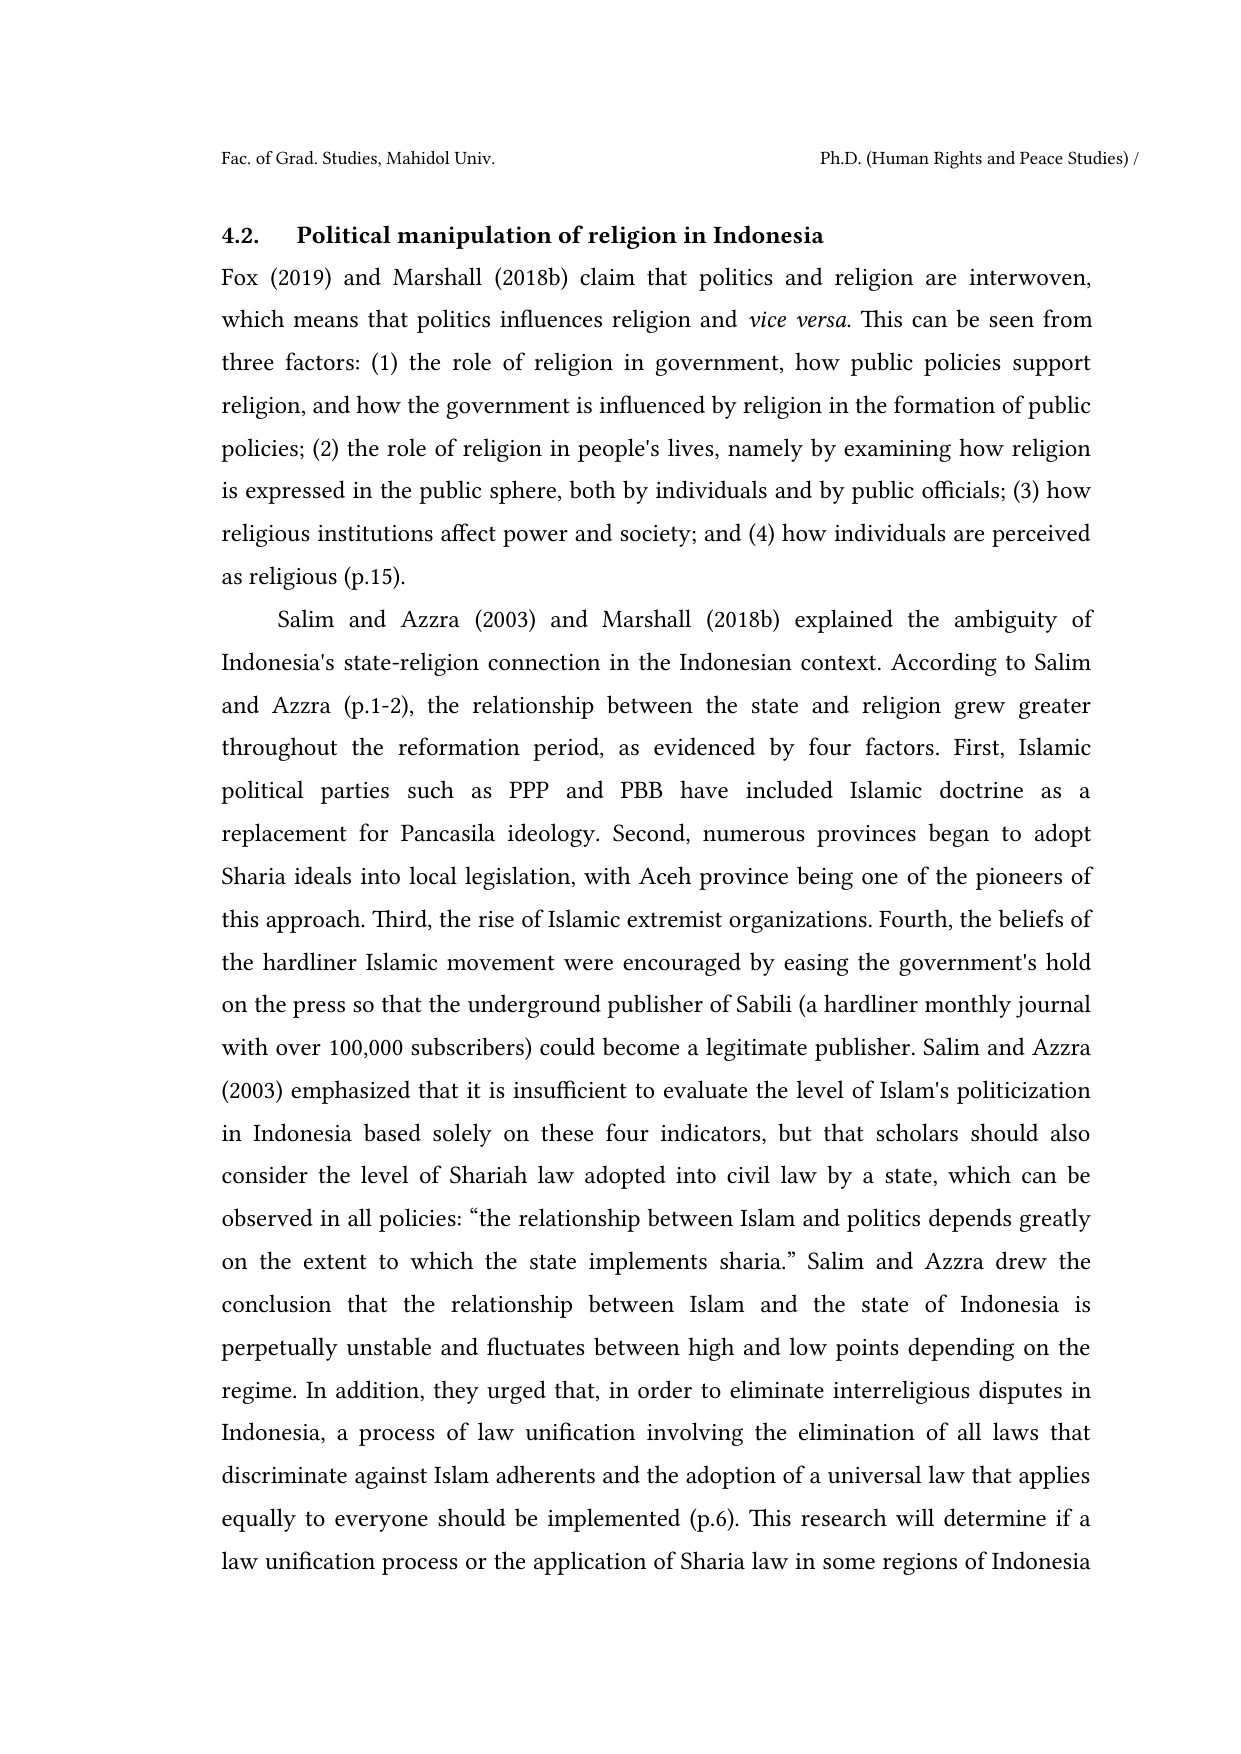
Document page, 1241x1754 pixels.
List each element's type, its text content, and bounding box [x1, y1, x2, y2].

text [221, 605, 1092, 1575]
text Fox (2019) and Marshall (2018b) claim that politics and religion are interwoven, which means that politics influences religion and vice versa. This can be seen from three factors: (1) the role of religion in government, how public policies support religion, and how the government is influenced by religion in the formation of public policies; (2) the role of religion in people's lives, namely by examining how religion is expressed in the public sphere, both by individuals and by public officials; (3) how religious institutions affect power and society; and (4) how individuals are perceived as religious (p.15). [221, 262, 1092, 591]
subtitle Political manipulation of religion in Indonesia [221, 221, 1092, 250]
